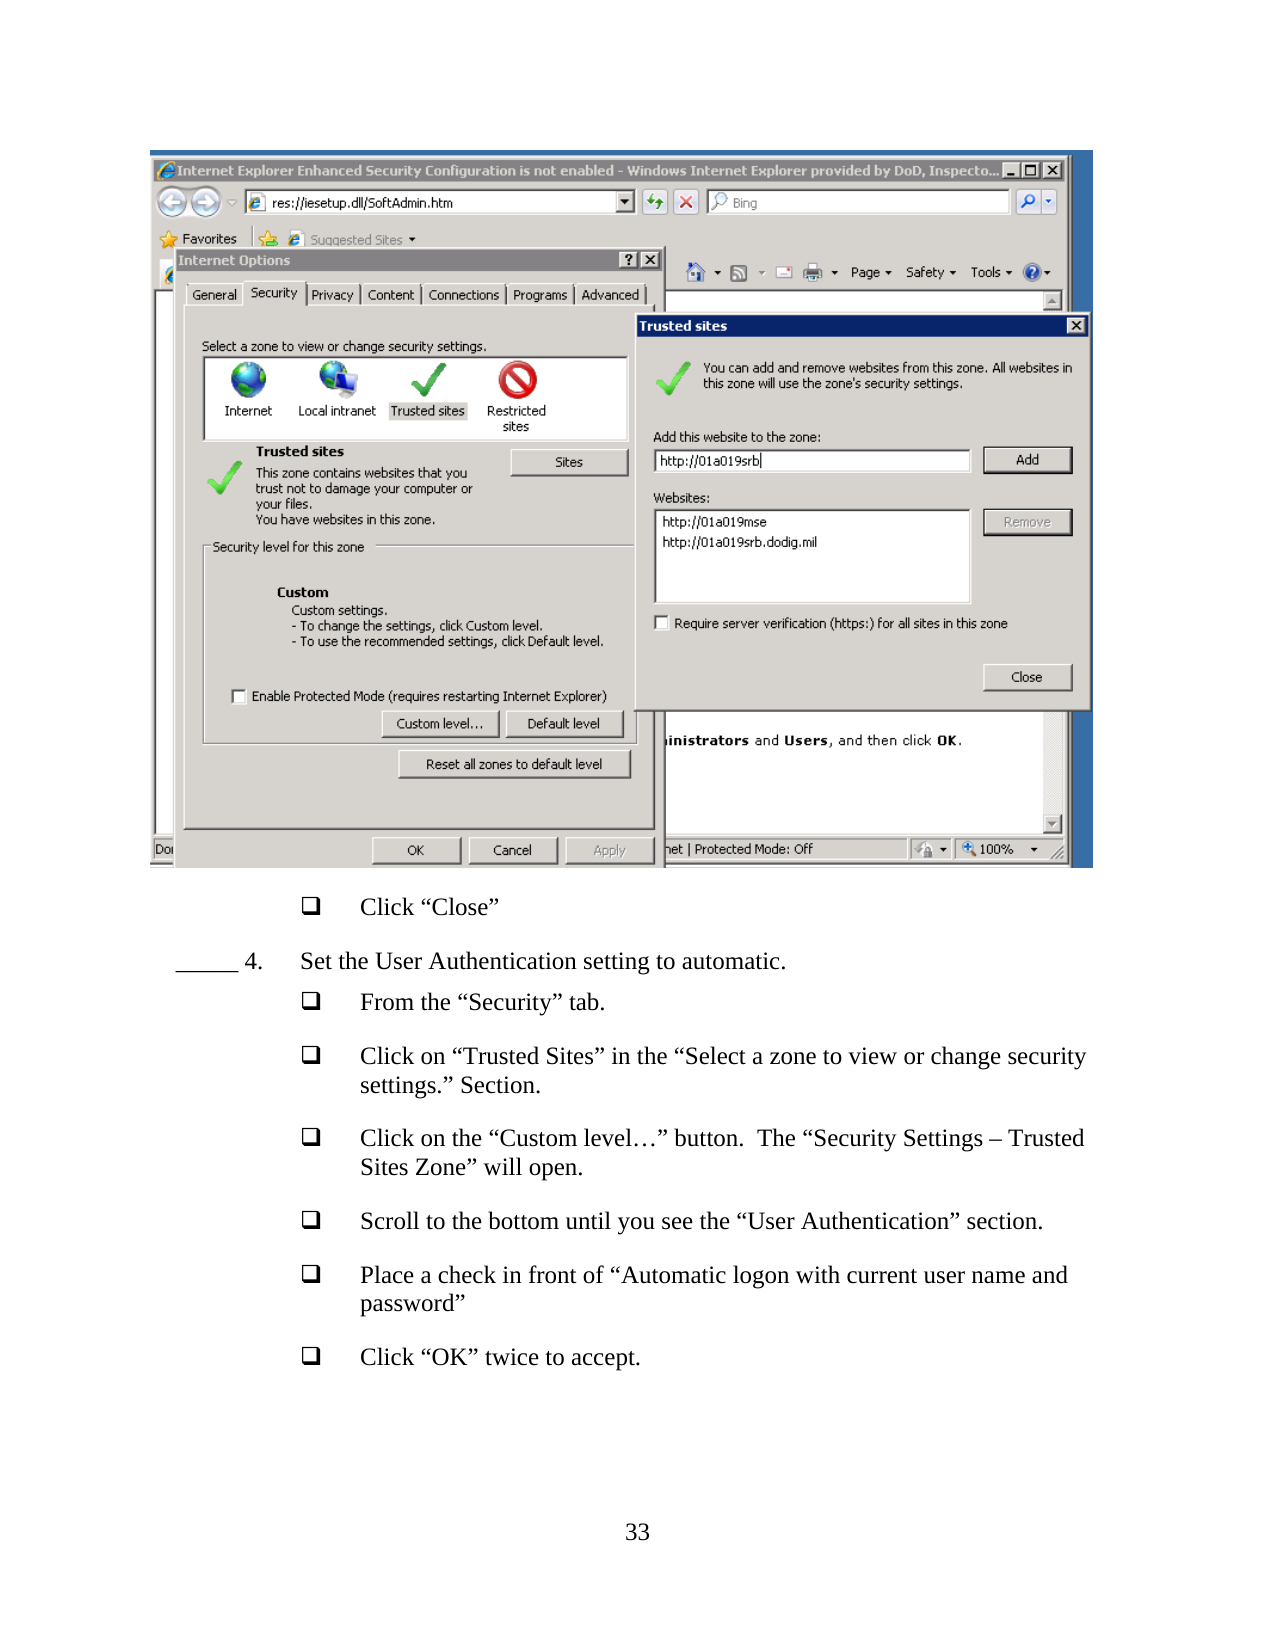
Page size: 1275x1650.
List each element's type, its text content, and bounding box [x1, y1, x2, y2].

text Click on “Trusted Sites” in the “Select a zone to view or change security settings.” Section. [300, 1041, 1125, 1098]
text Set the User Authentication setting to automatic. [150, 946, 1125, 975]
text Click “OK” twice to accept. [300, 1342, 1125, 1371]
text Place a check in front of “Automatic logon with current user name and password” [300, 1260, 1125, 1317]
text Click “Close” [300, 892, 1125, 921]
text Scroll to the bottom until you see the “User Authentication” section. [300, 1206, 1125, 1235]
picture [150, 150, 1093, 868]
text Click on the “Custom level…” button. The “Security Settings – Trusted Sites Zone” will open. [300, 1123, 1125, 1181]
text From the “Security” tab. [300, 987, 1125, 1016]
